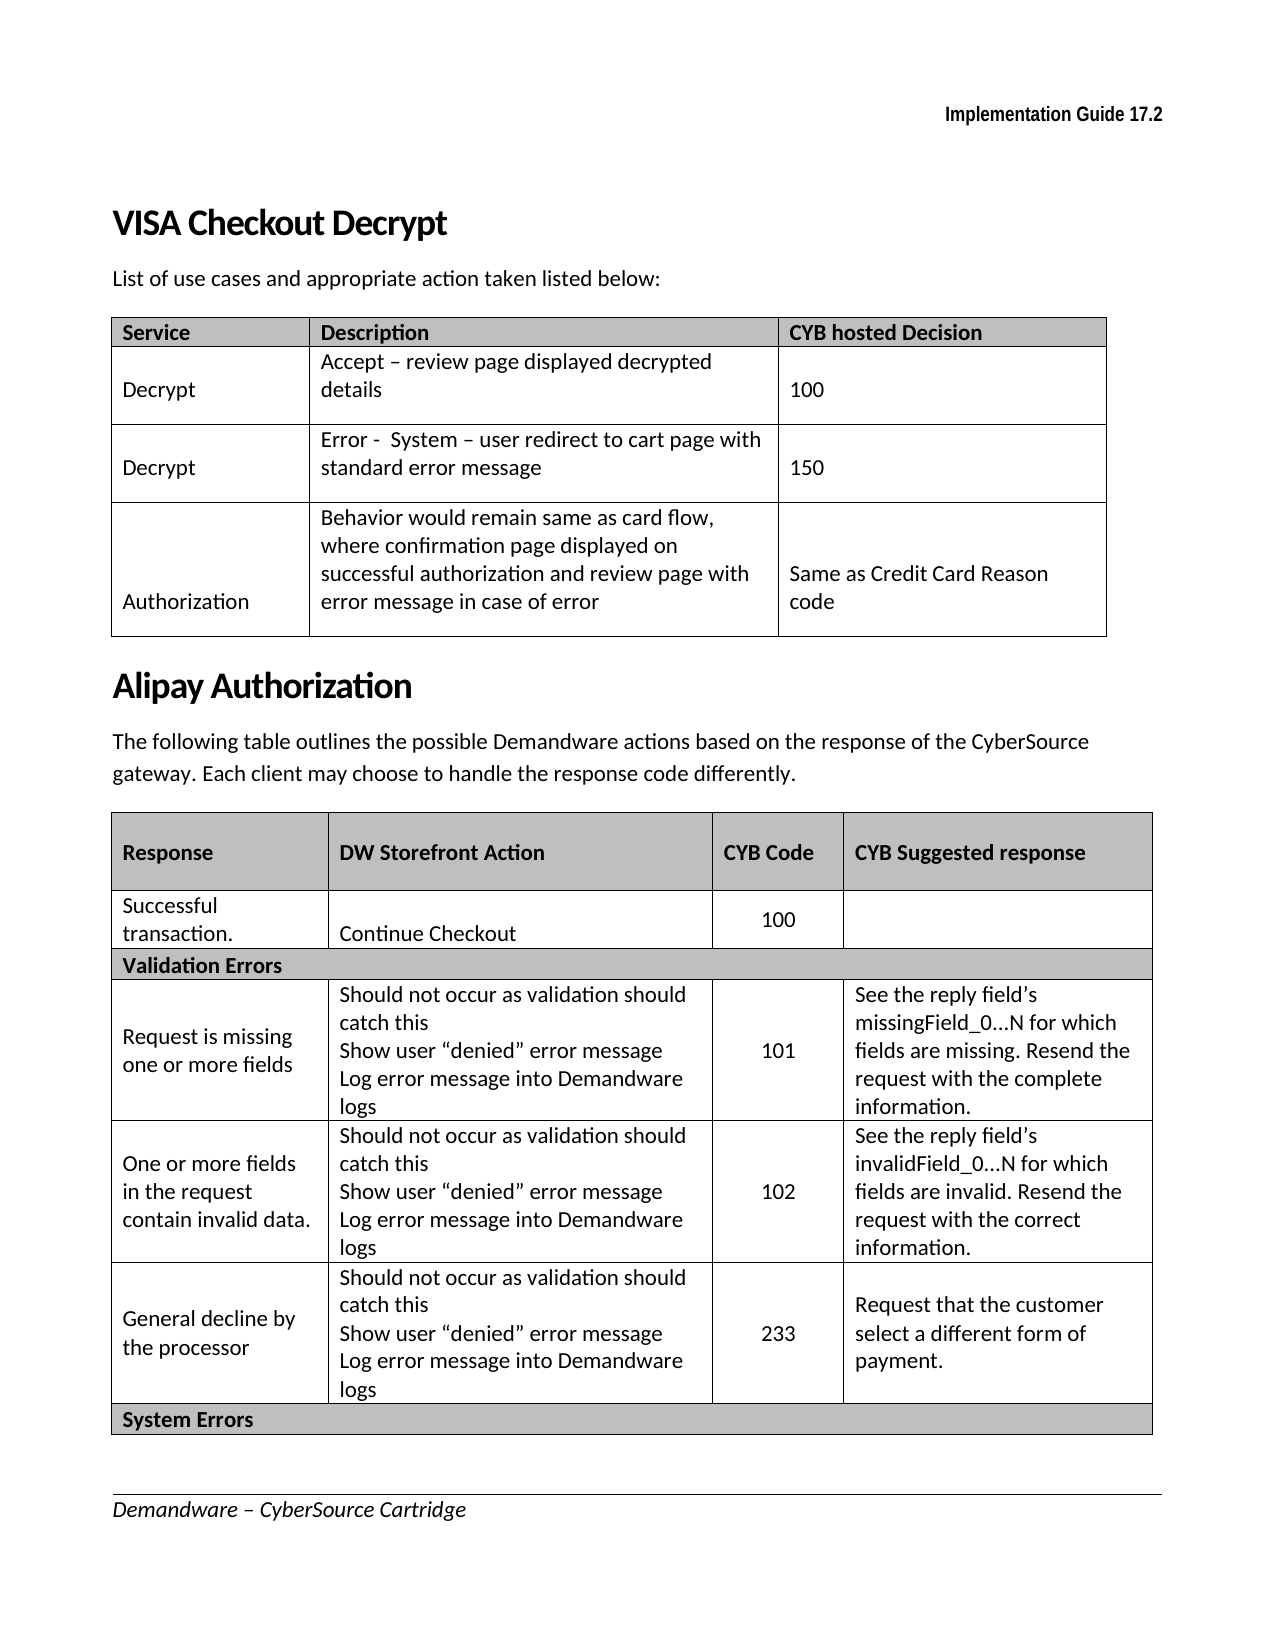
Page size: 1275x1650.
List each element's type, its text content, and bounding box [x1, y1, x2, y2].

table_cell [844, 891, 1152, 947]
table_cell 150 [779, 425, 1106, 502]
table_cell See the reply field’s missingField_0...N for which fields are missing. Resend the request with the complete information. [844, 980, 1152, 1120]
table_cell Request that the customer select a different form of payment. [844, 1263, 1152, 1403]
table_cell Successful transaction. [112, 891, 328, 947]
table_cell Accept – review page displayed decrypted details [310, 347, 778, 424]
subtitle Alipay Authorization [112, 662, 1162, 708]
table_header CYB Code [713, 813, 843, 890]
table_cell 100 [779, 347, 1106, 424]
text List of use cases and appropriate action taken listed below: [112, 264, 1162, 292]
table_cell Decrypt [112, 425, 309, 502]
table_cell 100 [713, 891, 843, 947]
table_cell Should not occur as validation should catch this Show user “denied” error message Log error message into Demandware logs [329, 1263, 712, 1403]
table_cell Validation Errors [112, 949, 1152, 979]
table_cell 101 [713, 980, 843, 1120]
table_cell General decline by the processor [112, 1263, 328, 1403]
table_header CYB Suggested response [844, 813, 1152, 890]
table_header DW Storefront Action [329, 813, 712, 890]
table_header Service [112, 318, 309, 346]
table_cell Same as Credit Card Reason code [779, 503, 1106, 636]
table_cell 102 [713, 1121, 843, 1262]
table_header Response [112, 813, 328, 890]
table_cell Authorization [112, 503, 309, 636]
text The following table outlines the possible Demandware actions based on the response of the CyberSource gateway. Each client may choose to handle the response code differently. [112, 727, 1162, 787]
table_header Description [310, 318, 778, 346]
table_cell Continue Checkout [329, 891, 712, 947]
table_cell Decrypt [112, 347, 309, 424]
table_cell Should not occur as validation should catch this Show user “denied” error message Log error message into Demandware logs [329, 980, 712, 1120]
table_cell One or more fields in the request contain invalid data. [112, 1121, 328, 1262]
table_cell Request is missing one or more fields [112, 980, 328, 1120]
table_cell System Errors [112, 1404, 1152, 1434]
subtitle VISA Checkout Decrypt [112, 199, 1162, 244]
table_cell Error - System – user redirect to cart page with standard error message [310, 425, 778, 502]
table_header CYB hosted Decision [779, 318, 1106, 346]
table_cell Behavior would remain same as card flow, where confirmation page displayed on successful authorization and review page with error message in case of error [310, 503, 778, 636]
table_cell 233 [713, 1263, 843, 1403]
table_cell Should not occur as validation should catch this Show user “denied” error message Log error message into Demandware logs [329, 1121, 712, 1262]
table_cell See the reply field’s invalidField_0...N for which fields are invalid. Resend the request with the correct information. [844, 1121, 1152, 1262]
